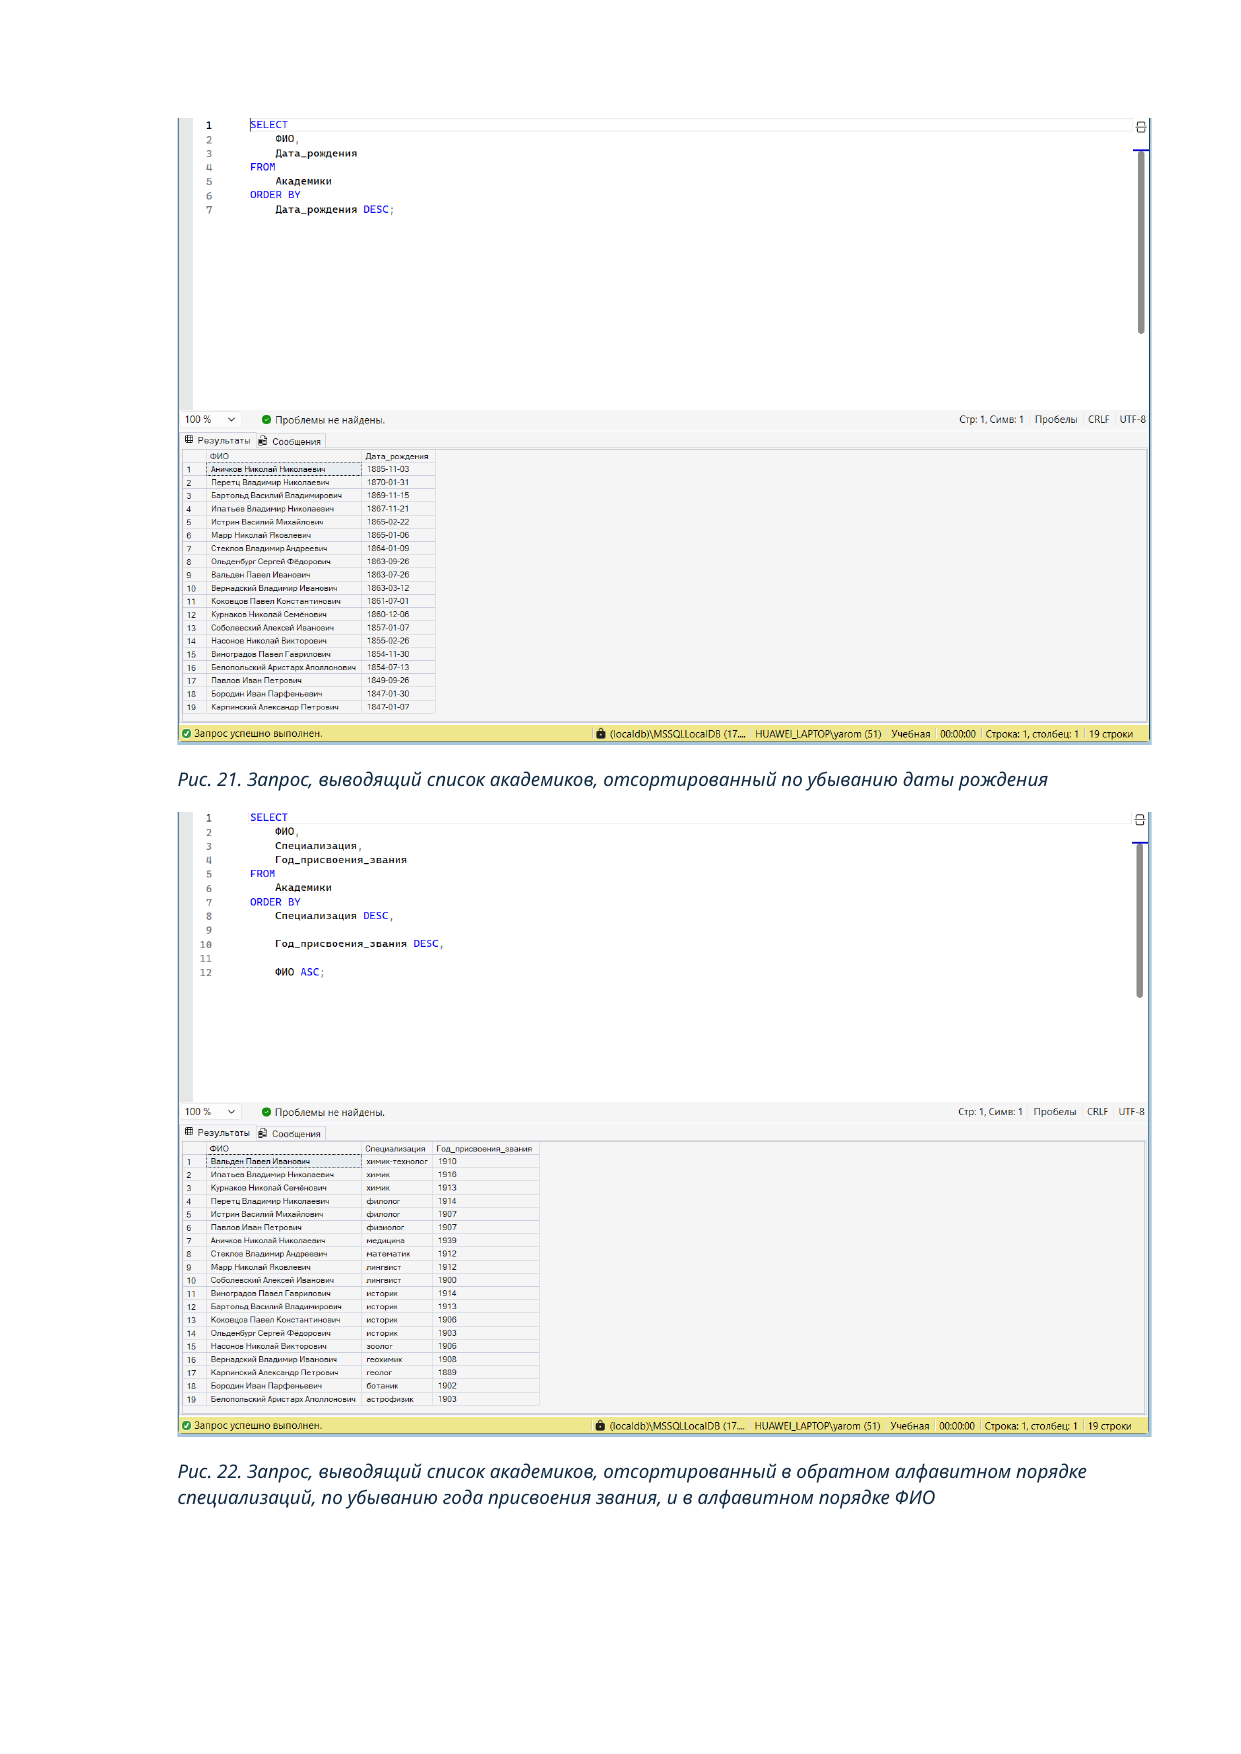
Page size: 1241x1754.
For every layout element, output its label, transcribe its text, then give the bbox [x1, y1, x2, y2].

picture [177, 812, 1152, 1437]
picture [177, 118, 1152, 745]
